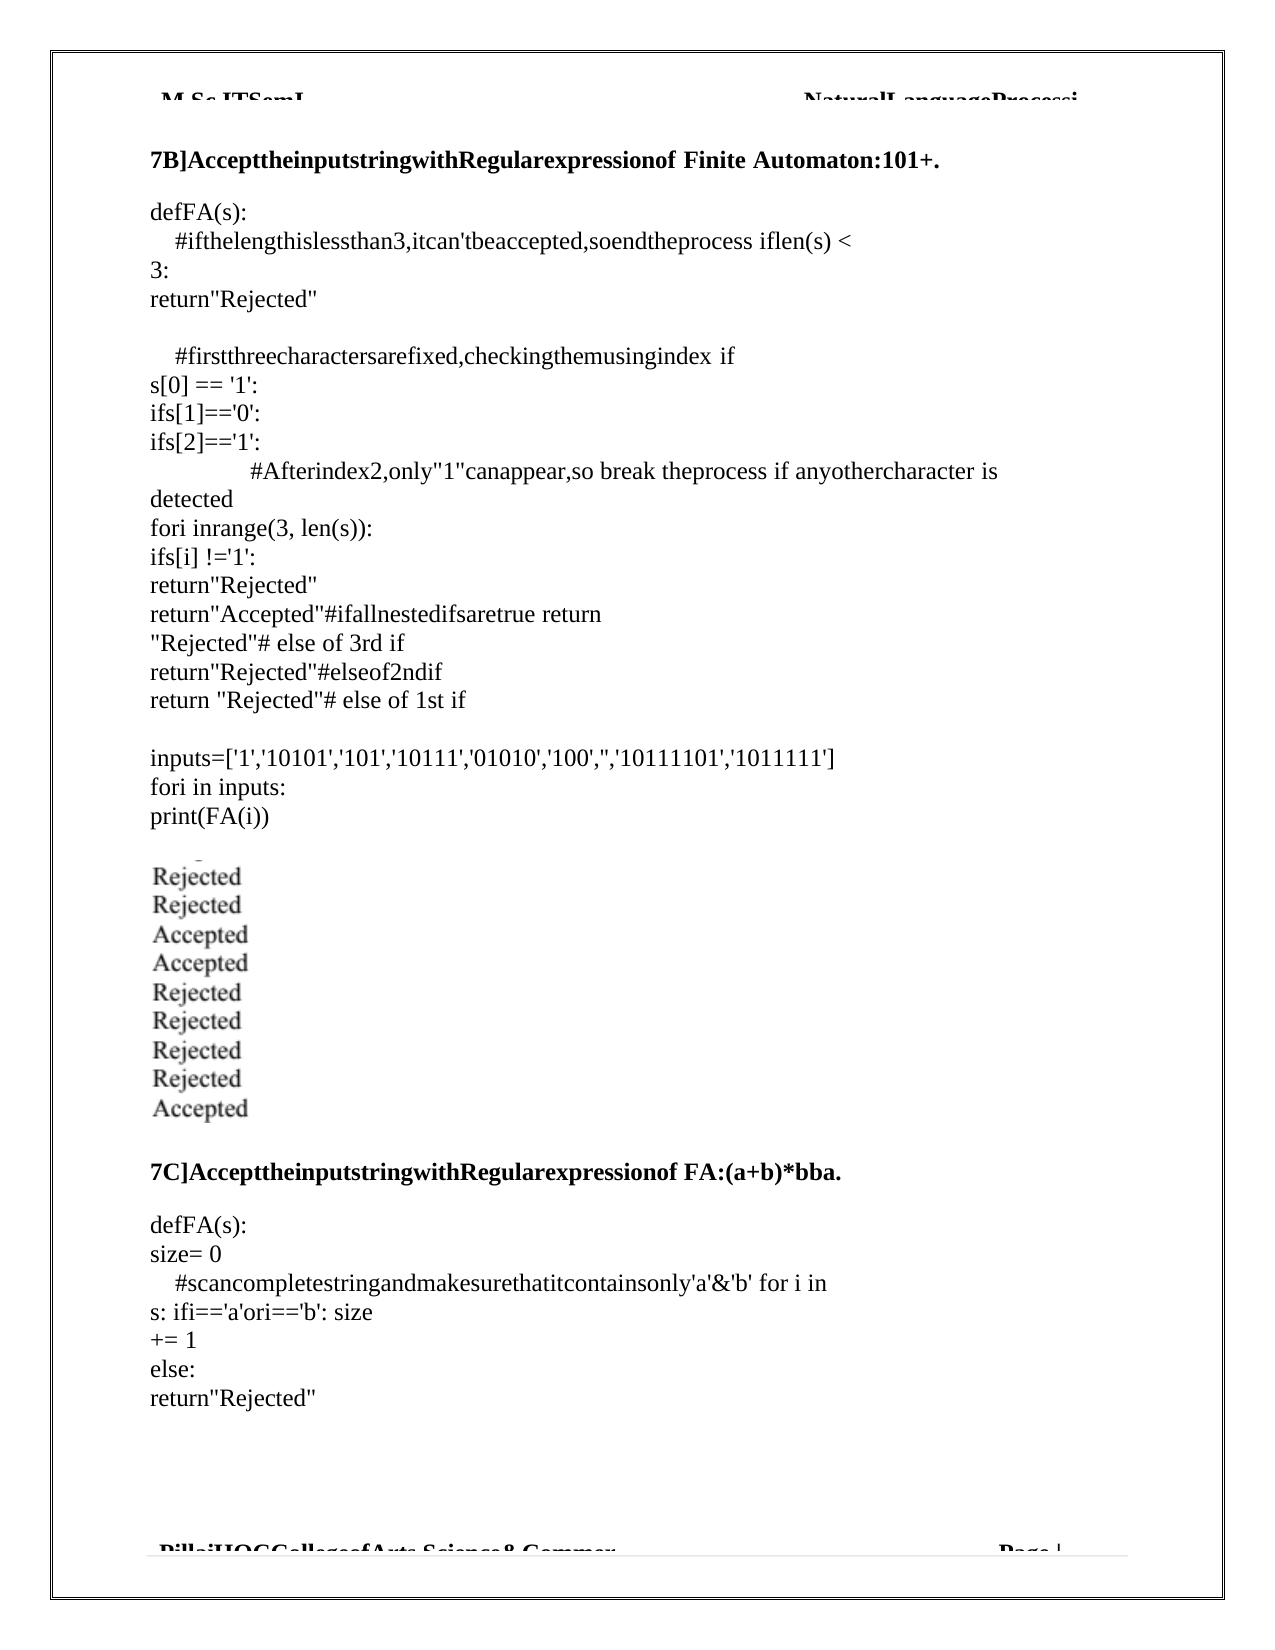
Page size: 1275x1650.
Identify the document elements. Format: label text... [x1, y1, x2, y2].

text size= 0 [150, 1239, 1144, 1268]
subtitle 7B]AccepttheinputstringwithRegularexpressionof Finite Automaton:101+. [150, 145, 1144, 174]
text #scancompletestringandmakesurethatitcontainsonly'a'&'b' for i in s: ifi=='a'ori=='b': size [150, 1268, 848, 1325]
text += 1 [150, 1325, 1144, 1354]
text 3: [150, 255, 1144, 284]
text else: return"Rejected" [150, 1354, 318, 1411]
text #firstthreecharactersarefixed,checkingthemusingindex if s[0] == '1': [150, 341, 737, 399]
text return"Rejected" [150, 284, 1144, 313]
text inputs=['1','10101','101','10111','01010','100','','10111101','1011111'] [150, 743, 1144, 772]
text ifs[i] !='1': [150, 542, 1144, 571]
text fori in inputs: [150, 772, 1144, 801]
subtitle 7C]AccepttheinputstringwithRegularexpressionof FA:(a+b)*bba. [150, 1157, 1144, 1186]
text return"Rejected" return"Accepted"#ifallnestedifsaretrue return "Rejected"# else of 3rd if return"Rejected"#elseof2ndif [150, 571, 602, 686]
text return "Rejected"# else of 1st if [150, 686, 1144, 714]
text detected [150, 485, 1144, 513]
text print(FA(i)) [150, 801, 1144, 829]
picture [151, 860, 249, 1123]
text defFA(s): [150, 1210, 1144, 1239]
text defFA(s): [150, 198, 1144, 226]
text ifs[1]=='0': [150, 399, 1144, 427]
text #ifthelengthislessthan3,itcan'tbeaccepted,soendtheprocess iflen(s) < [175, 226, 1144, 255]
text ifs[2]=='1': [150, 428, 1144, 456]
text #Afterindex2,only"1"canappear,so break theprocess if anyothercharacter is [250, 456, 1144, 485]
text fori inrange(3, len(s)): [150, 513, 1144, 542]
